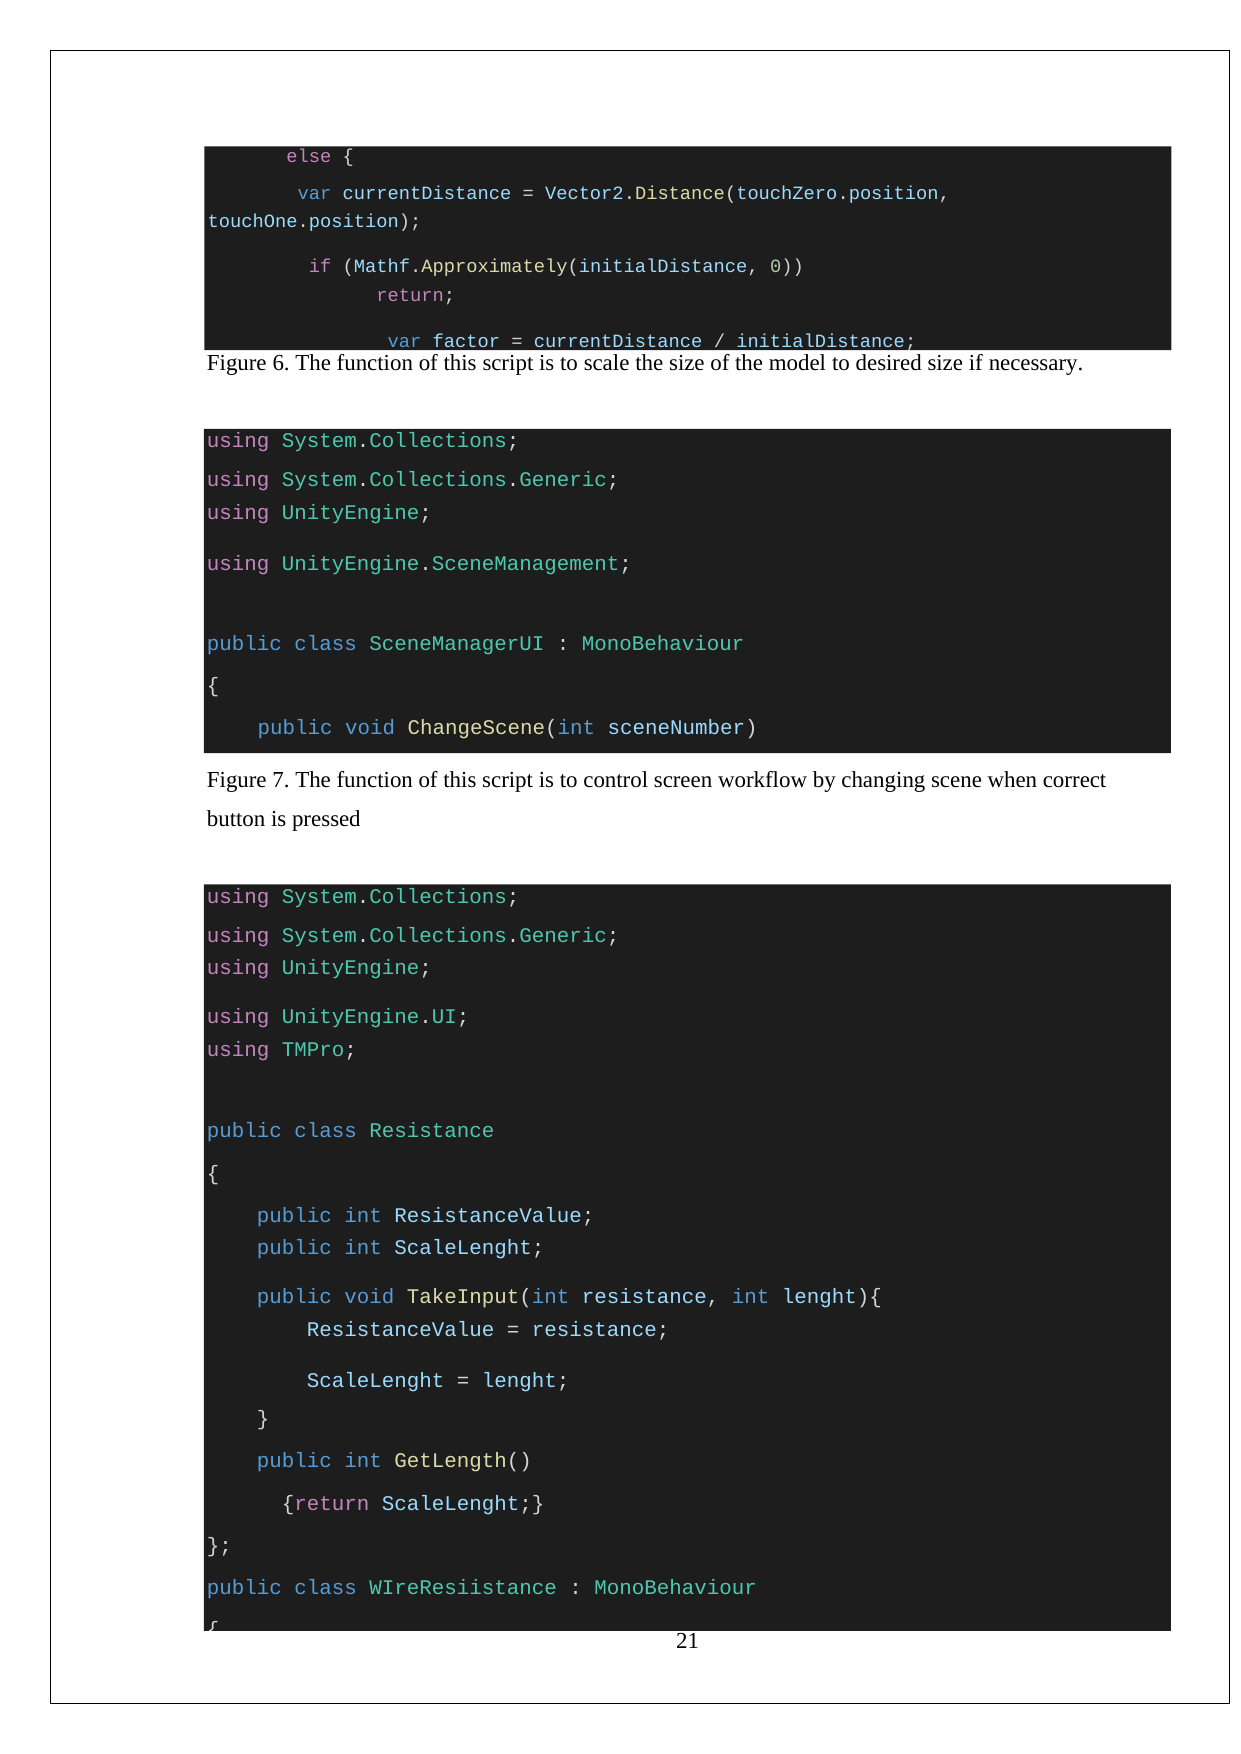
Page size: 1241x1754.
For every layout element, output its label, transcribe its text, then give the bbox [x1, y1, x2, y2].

text Figure 7. The function of this script is to control screen workflow by changing scene when correct button is pressed [207, 754, 1109, 831]
text Figure 6. The function of this script is to scale the size of the model to desired size if necessary. [207, 351, 1229, 375]
